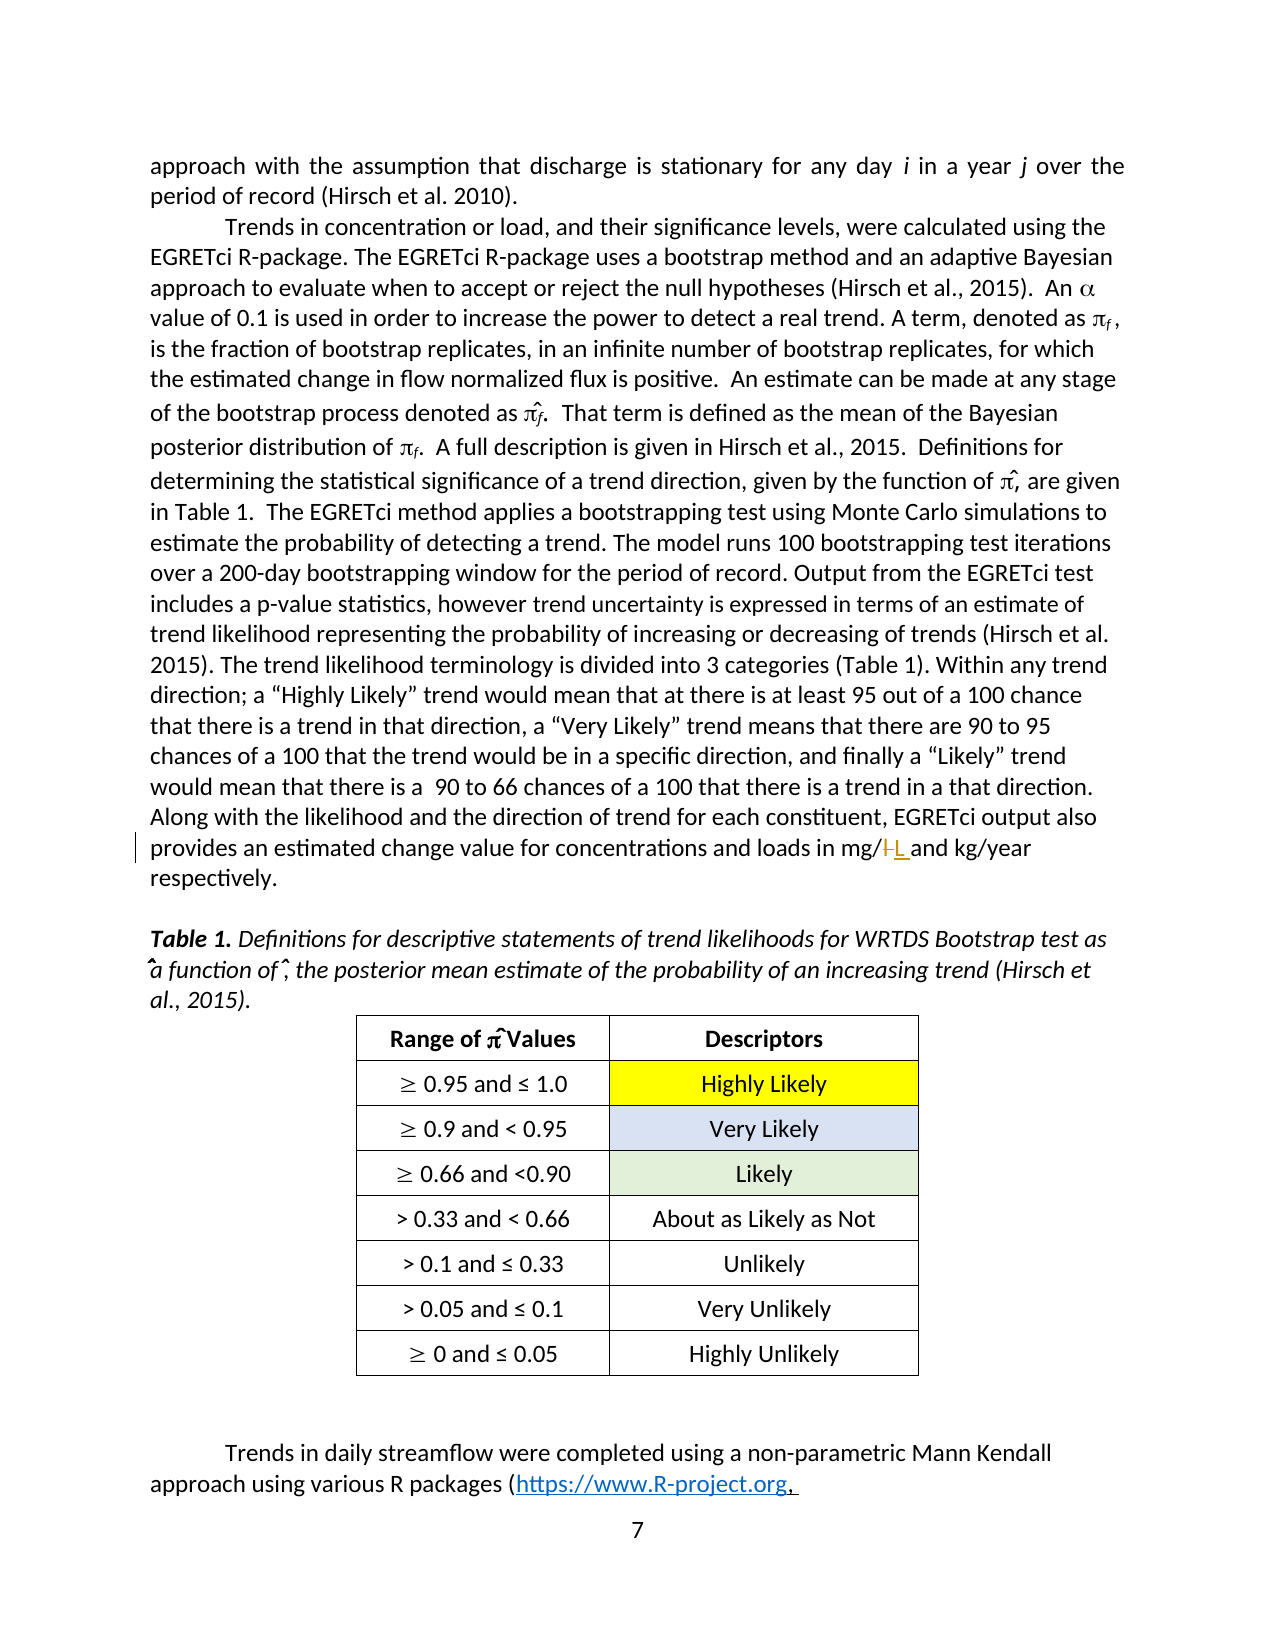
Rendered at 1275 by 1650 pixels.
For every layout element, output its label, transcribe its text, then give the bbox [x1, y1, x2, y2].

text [150, 150, 1125, 211]
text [150, 1437, 1125, 1498]
table_cell Highly Unlikely [610, 1331, 918, 1375]
table_cell About as Likely as Not [610, 1196, 918, 1240]
table_cell 0.9 and < 0.95 [357, 1106, 609, 1150]
table_cell Highly Likely [610, 1061, 918, 1105]
table_cell Likely [610, 1151, 918, 1195]
table_cell > 0.33 and < 0.66 [357, 1196, 609, 1240]
table_cell > 0.05 and ≤ 0.1 [357, 1286, 609, 1330]
table_cell Very Likely [610, 1106, 918, 1150]
table_cell 0.95 and ≤ 1.0 [357, 1061, 609, 1105]
text Table 1. Definitions for descriptive statements of trend likelihoods for WRTDS Bootstrap test as a function of ̂, the posterior mean estimate of the probability of an increasing trend (Hirsch et al., 2015). [150, 924, 1125, 1015]
table_header Range of ̂ Values [357, 1016, 609, 1060]
text Trends in concentration or load, and their significance levels, were calculated using the EGRETci R-package. The EGRETci R-package uses a bootstrap method and an adaptive Bayesian approach to evaluate when to accept or reject the null hypotheses (Hirsch et al., 2015). An  value of 0.1 is used in order to increase the power to detect a real trend. A term, denoted as f , is the fraction of bootstrap replicates, in an infinite number of bootstrap replicates, for which the estimated change in flow normalized flux is positive. An estimate can be made at any stage of the bootstrap process denoted as ̂f. That term is defined as the mean of the Bayesian posterior distribution of f. A full description is given in Hirsch et al., 2015. Definitions for determining the statistical significance of a trend direction, given by the function of ̂, are given in Table 1. The EGRETci method applies a bootstrapping test using Monte Carlo simulations to estimate the probability of detecting a trend. The model runs 100 bootstrapping test iterations over a 200-day bootstrapping window for the period of record. Output from the EGRETci test includes a p-value statistics, however trend uncertainty is expressed in terms of an estimate of trend likelihood representing the probability of increasing or decreasing of trends (Hirsch et al. 2015). The trend likelihood terminology is divided into 3 categories (Table 1). Within any trend direction; a “Highly Likely” trend would mean that at there is at least 95 out of a 100 chance that there is a trend in that direction, a “Very Likely” trend means that there are 90 to 95 chances of a 100 that the trend would be in a specific direction, and finally a “Likely” trend would mean that there is a 90 to 66 chances of a 100 that there is a trend in a that direction. Along with the likelihood and the direction of trend for each constituent, EGRETci output also provides an estimated change value for concentrations and loads in mg/and kg/year respectively. [150, 211, 1125, 893]
table_cell > 0.1 and ≤ 0.33 [357, 1241, 609, 1285]
table_cell 0 and ≤ 0.05 [357, 1331, 609, 1375]
table_cell 0.66 and <0.90 [357, 1151, 609, 1195]
table_cell Very Unlikely [610, 1286, 918, 1330]
table_cell Unlikely [610, 1241, 918, 1285]
table_header Descriptors [610, 1016, 918, 1060]
